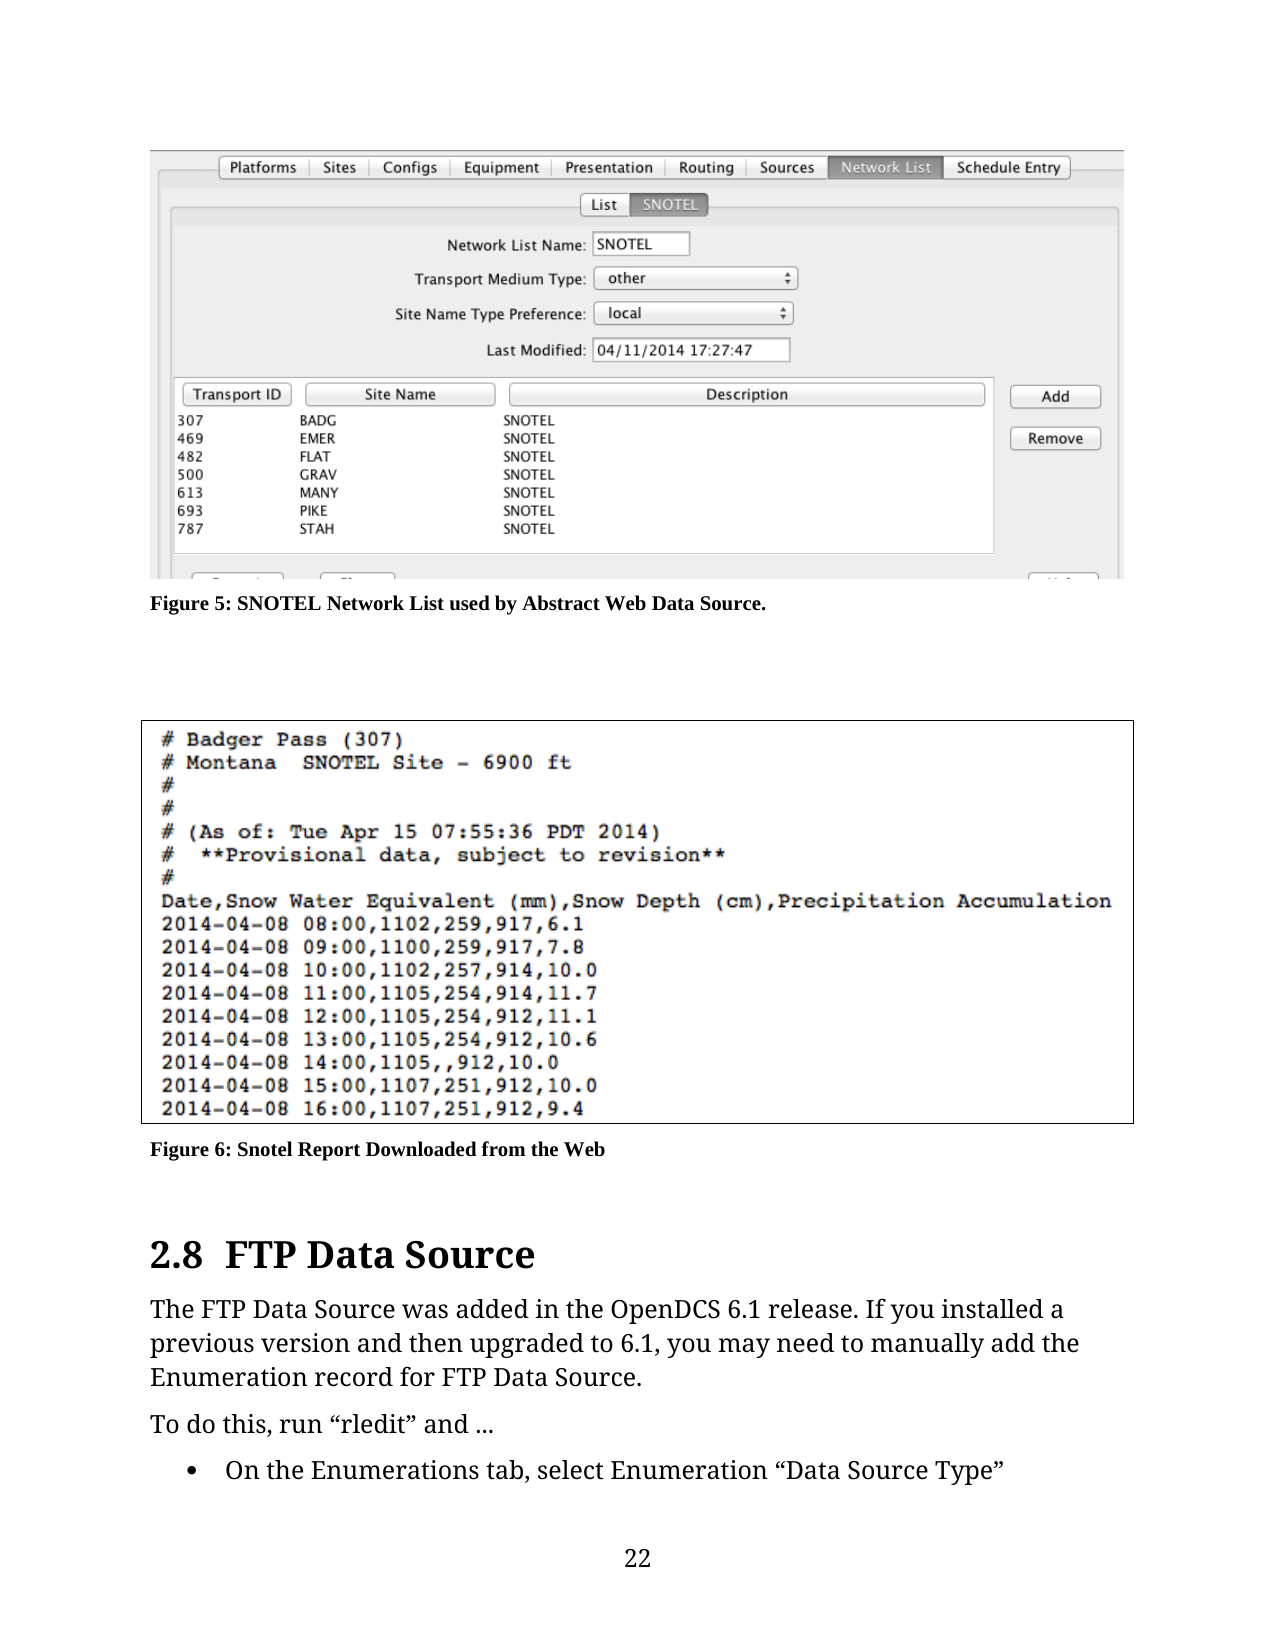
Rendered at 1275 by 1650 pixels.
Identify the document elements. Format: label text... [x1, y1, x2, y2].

list On the Enumerations tab, select Enumeration “Data Source Type” [187, 1453, 1125, 1487]
picture [150, 723, 1125, 1122]
picture [150, 150, 1125, 579]
text The FTP Data Source was added in the OpenDCS 6.1 release. If you installed a previous version and then upgraded to 6.1, you may need to manually add the Enumeration record for FTP Data Source. [150, 1292, 1125, 1394]
text To do this, run “rledit” and ... [150, 1406, 1125, 1441]
subtitle FTP Data Source [150, 1228, 1125, 1279]
